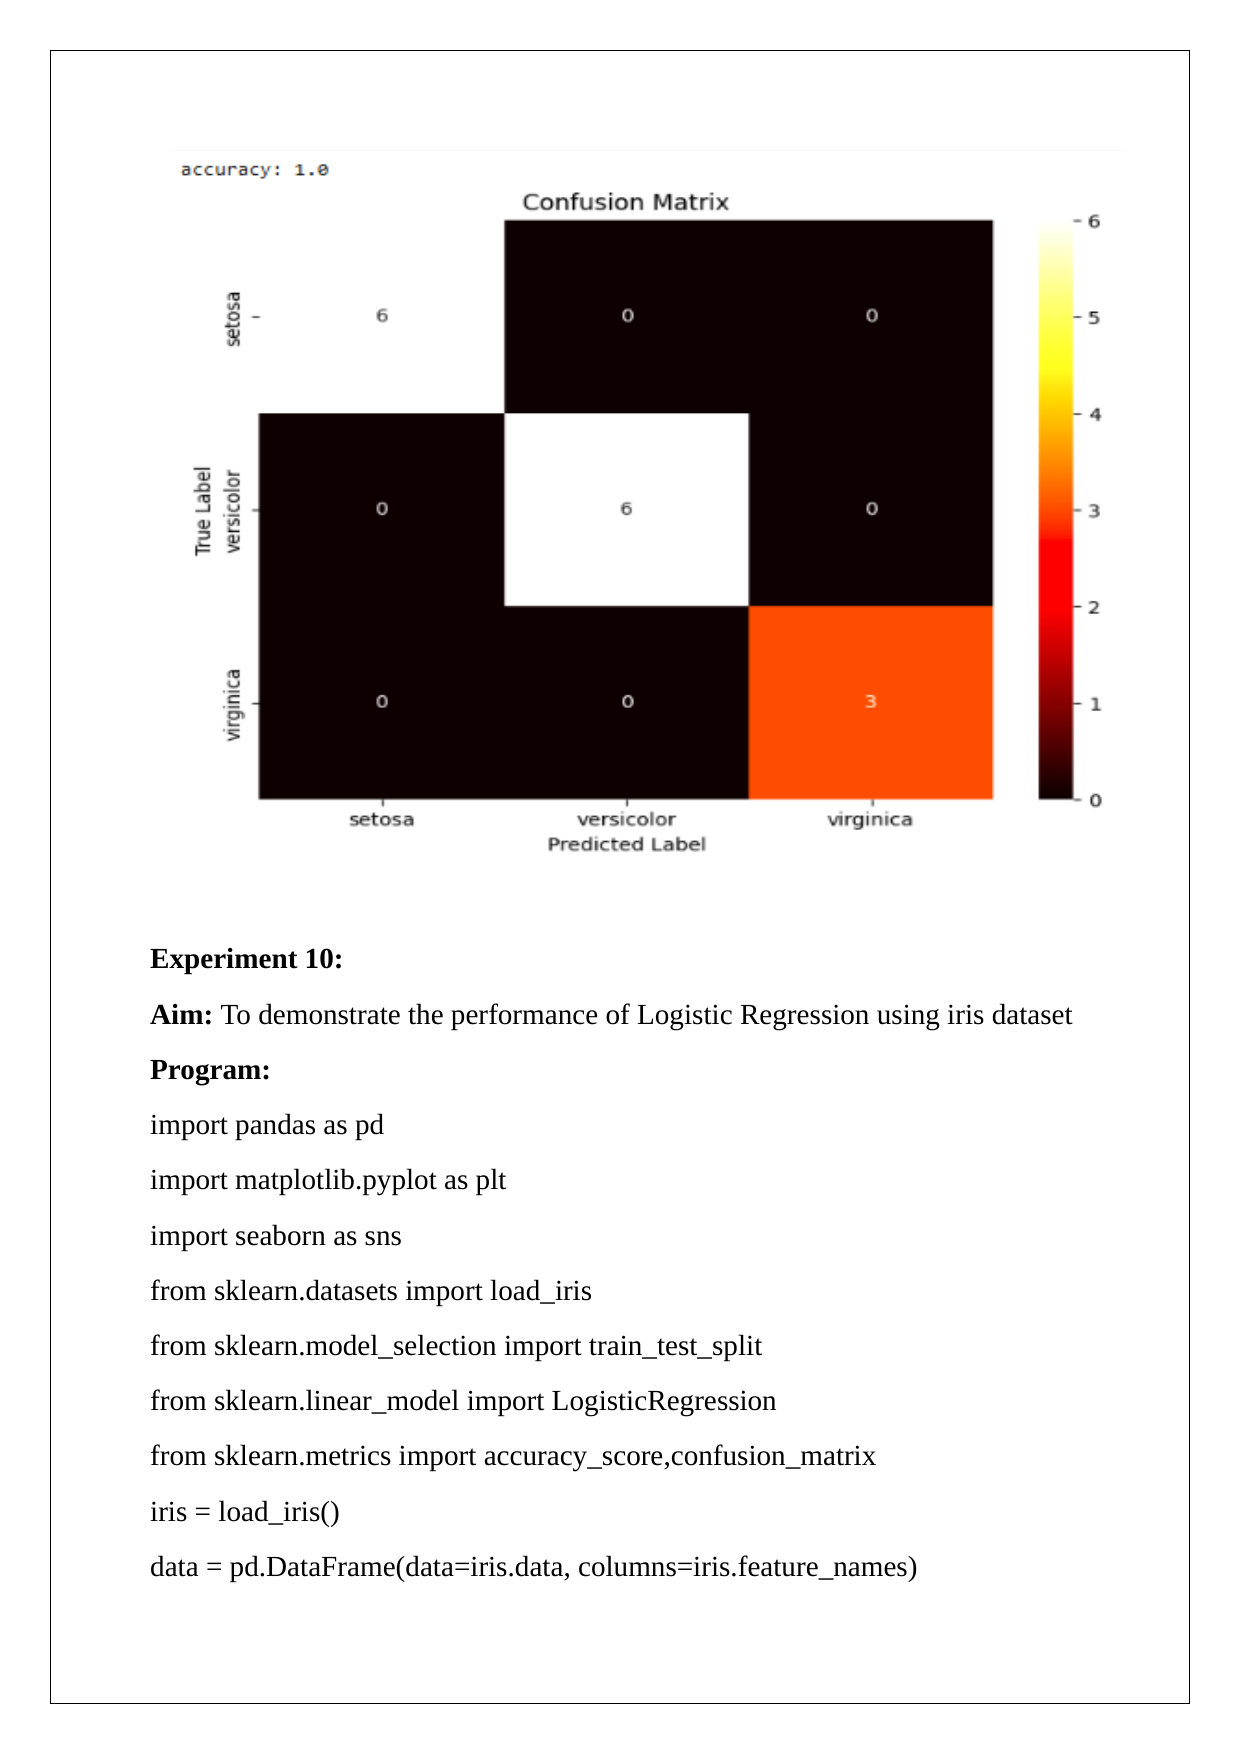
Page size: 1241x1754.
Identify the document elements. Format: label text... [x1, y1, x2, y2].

text Program: [150, 1052, 1090, 1086]
text data = pd.DataFrame(data=iris.data, columns=iris.feature_names) [150, 1549, 1090, 1582]
text import seaborn as sns [150, 1218, 1090, 1251]
text Experiment 10: [150, 942, 1090, 975]
text Aim: To demonstrate the performance of Logistic Regression using iris dataset [150, 997, 1090, 1030]
text from sklearn.datasets import load_iris [150, 1273, 1090, 1306]
text iris = load_iris() [150, 1494, 1090, 1527]
text import matplotlib.pyplot as plt [150, 1162, 1090, 1196]
text import pandas as pd [150, 1107, 1090, 1141]
text from sklearn.model_selection import train_test_split [150, 1328, 1090, 1362]
text from sklearn.linear_model import LogisticRegression [150, 1383, 1090, 1417]
text from sklearn.metrics import accuracy_score,confusion_matrix [150, 1438, 1090, 1472]
